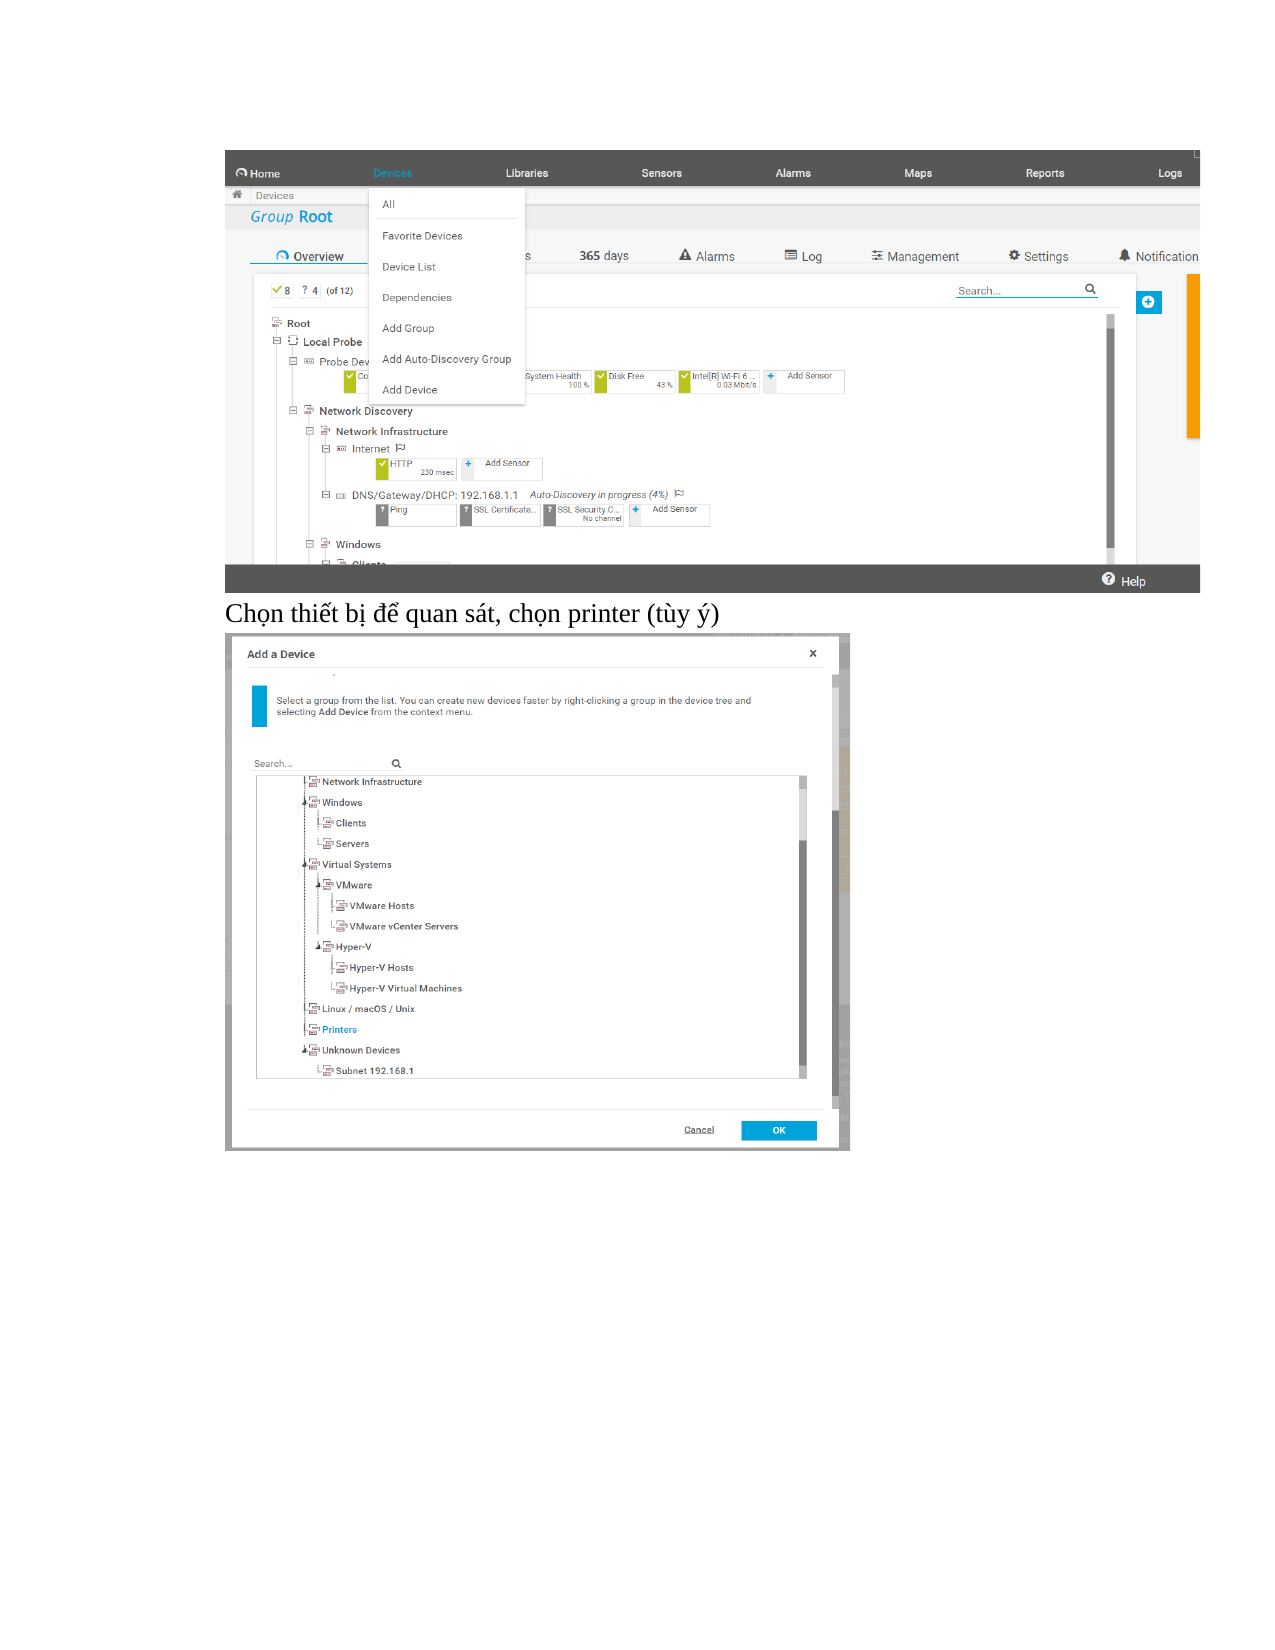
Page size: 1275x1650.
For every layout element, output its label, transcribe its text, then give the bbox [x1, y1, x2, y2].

list Chọn thiết bị để quan sát, chọn printer (tùy ý) [225, 597, 1125, 628]
picture [225, 150, 1200, 593]
picture [225, 633, 851, 1151]
